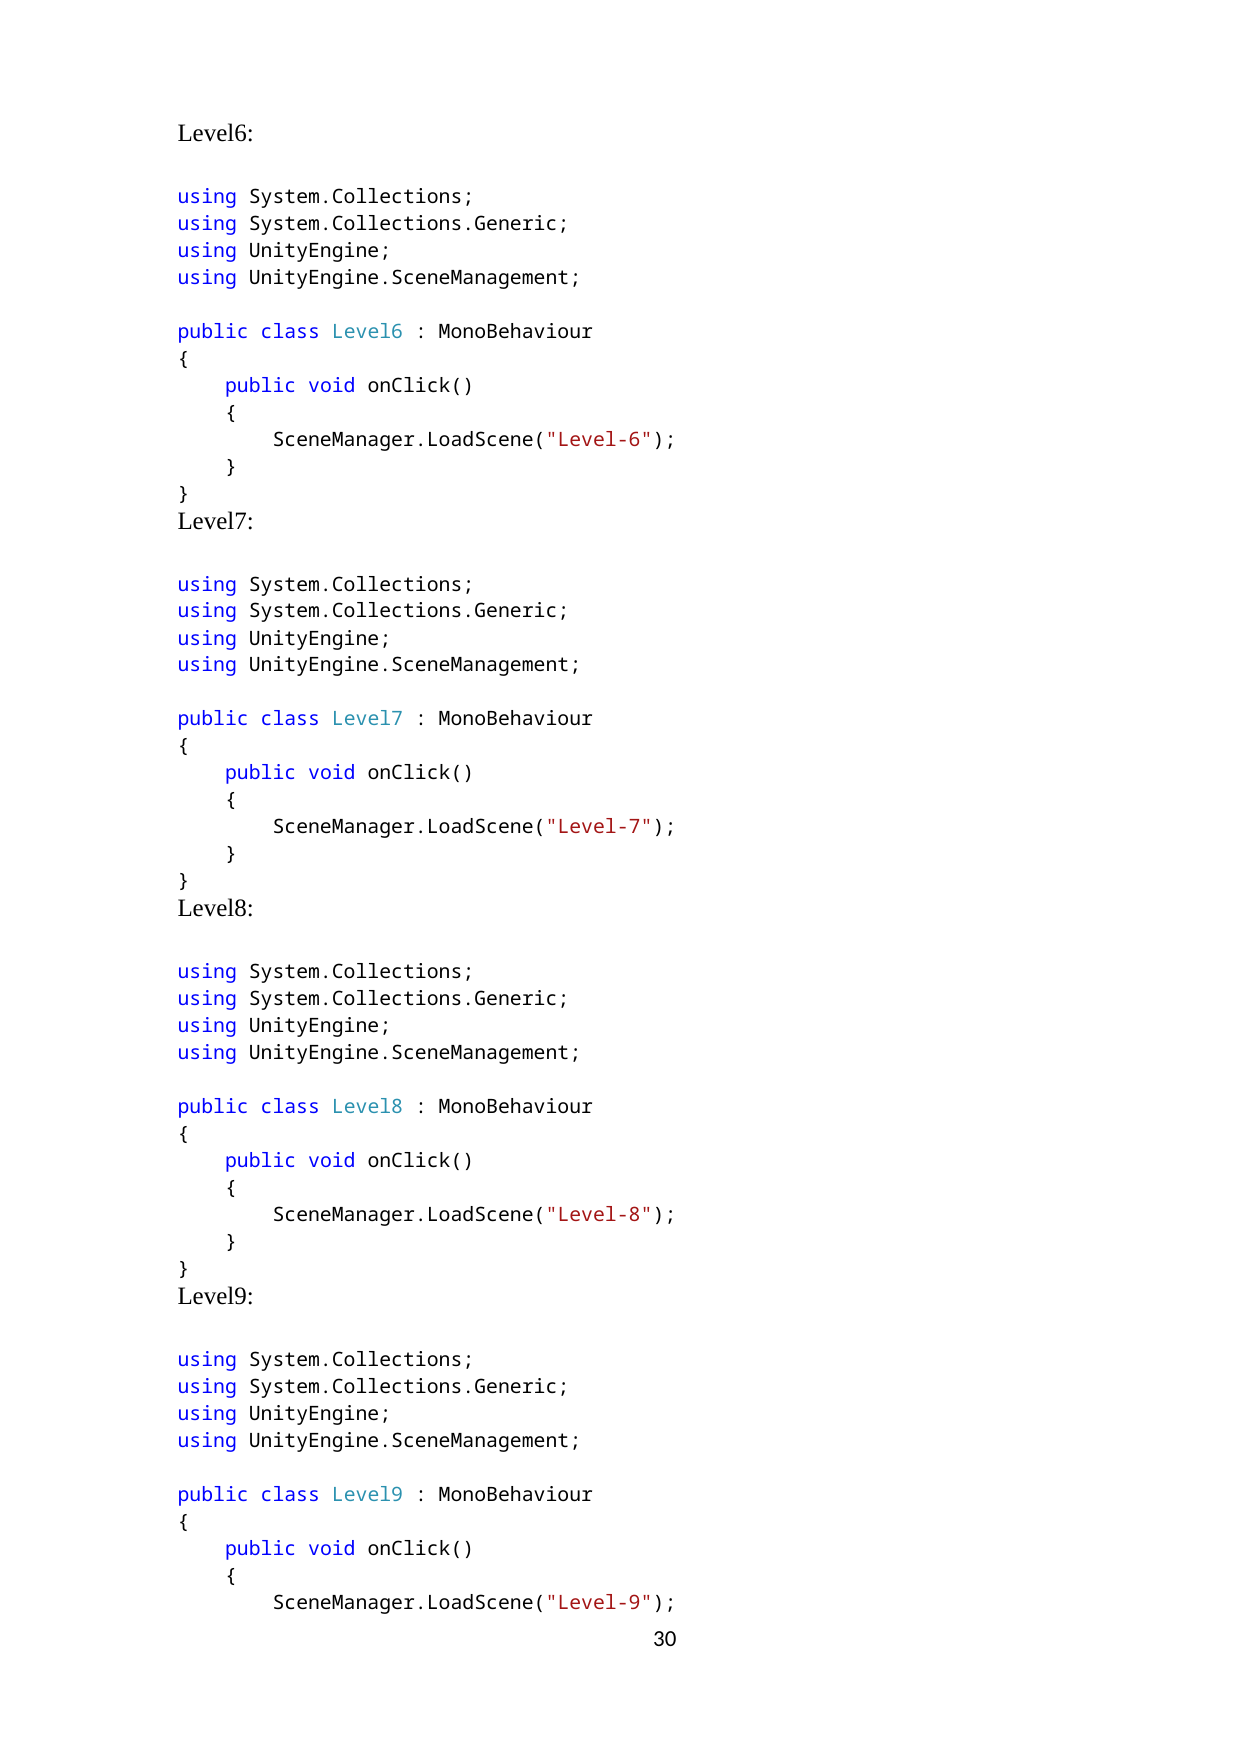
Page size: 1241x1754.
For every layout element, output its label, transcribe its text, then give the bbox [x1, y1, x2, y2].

text { [177, 732, 1152, 759]
text Level9: [177, 1281, 1152, 1310]
text { [177, 1119, 1152, 1146]
text using System.Collections; [177, 1345, 1152, 1372]
text using UnityEngine; [177, 1399, 1152, 1426]
text using System.Collections; [177, 570, 1152, 597]
text } [177, 479, 1152, 506]
text public class Level6 : MonoBehaviour [177, 317, 1152, 344]
text } [177, 452, 1152, 479]
text using UnityEngine.SceneManagement; [177, 263, 1152, 290]
text using UnityEngine.SceneManagement; [177, 1426, 1152, 1453]
text using UnityEngine.SceneManagement; [177, 651, 1152, 678]
text public void onClick() [177, 1534, 1152, 1561]
text public void onClick() [177, 1146, 1152, 1173]
text Level8: [177, 893, 1152, 922]
text using System.Collections.Generic; [177, 984, 1152, 1011]
text using System.Collections.Generic; [177, 209, 1152, 236]
text public class Level9 : MonoBehaviour [177, 1480, 1152, 1507]
text using UnityEngine; [177, 1011, 1152, 1038]
text { [177, 344, 1152, 371]
text } [177, 1227, 1152, 1254]
text using System.Collections; [177, 182, 1152, 209]
text public void onClick() [177, 371, 1152, 398]
text Level7: [177, 506, 1152, 534]
text using UnityEngine.SceneManagement; [177, 1038, 1152, 1065]
text } [177, 867, 1152, 893]
text using System.Collections; [177, 957, 1152, 984]
text { [177, 1173, 1152, 1200]
text SceneManager.LoadScene("Level-6"); [177, 425, 1152, 452]
text SceneManager.LoadScene("Level-8"); [177, 1200, 1152, 1227]
text using UnityEngine; [177, 236, 1152, 263]
text { [177, 1561, 1152, 1588]
text public void onClick() [177, 759, 1152, 786]
text using UnityEngine; [177, 624, 1152, 651]
text SceneManager.LoadScene("Level-9"); [177, 1588, 1152, 1615]
text public class Level8 : MonoBehaviour [177, 1092, 1152, 1119]
text SceneManager.LoadScene("Level-7"); [177, 813, 1152, 839]
text Level6: [177, 118, 1152, 147]
text { [177, 398, 1152, 425]
text } [177, 1254, 1152, 1281]
text public class Level7 : MonoBehaviour [177, 705, 1152, 732]
text } [177, 839, 1152, 867]
text using System.Collections.Generic; [177, 1372, 1152, 1399]
text using System.Collections.Generic; [177, 597, 1152, 624]
text { [177, 1507, 1152, 1534]
text { [177, 786, 1152, 813]
